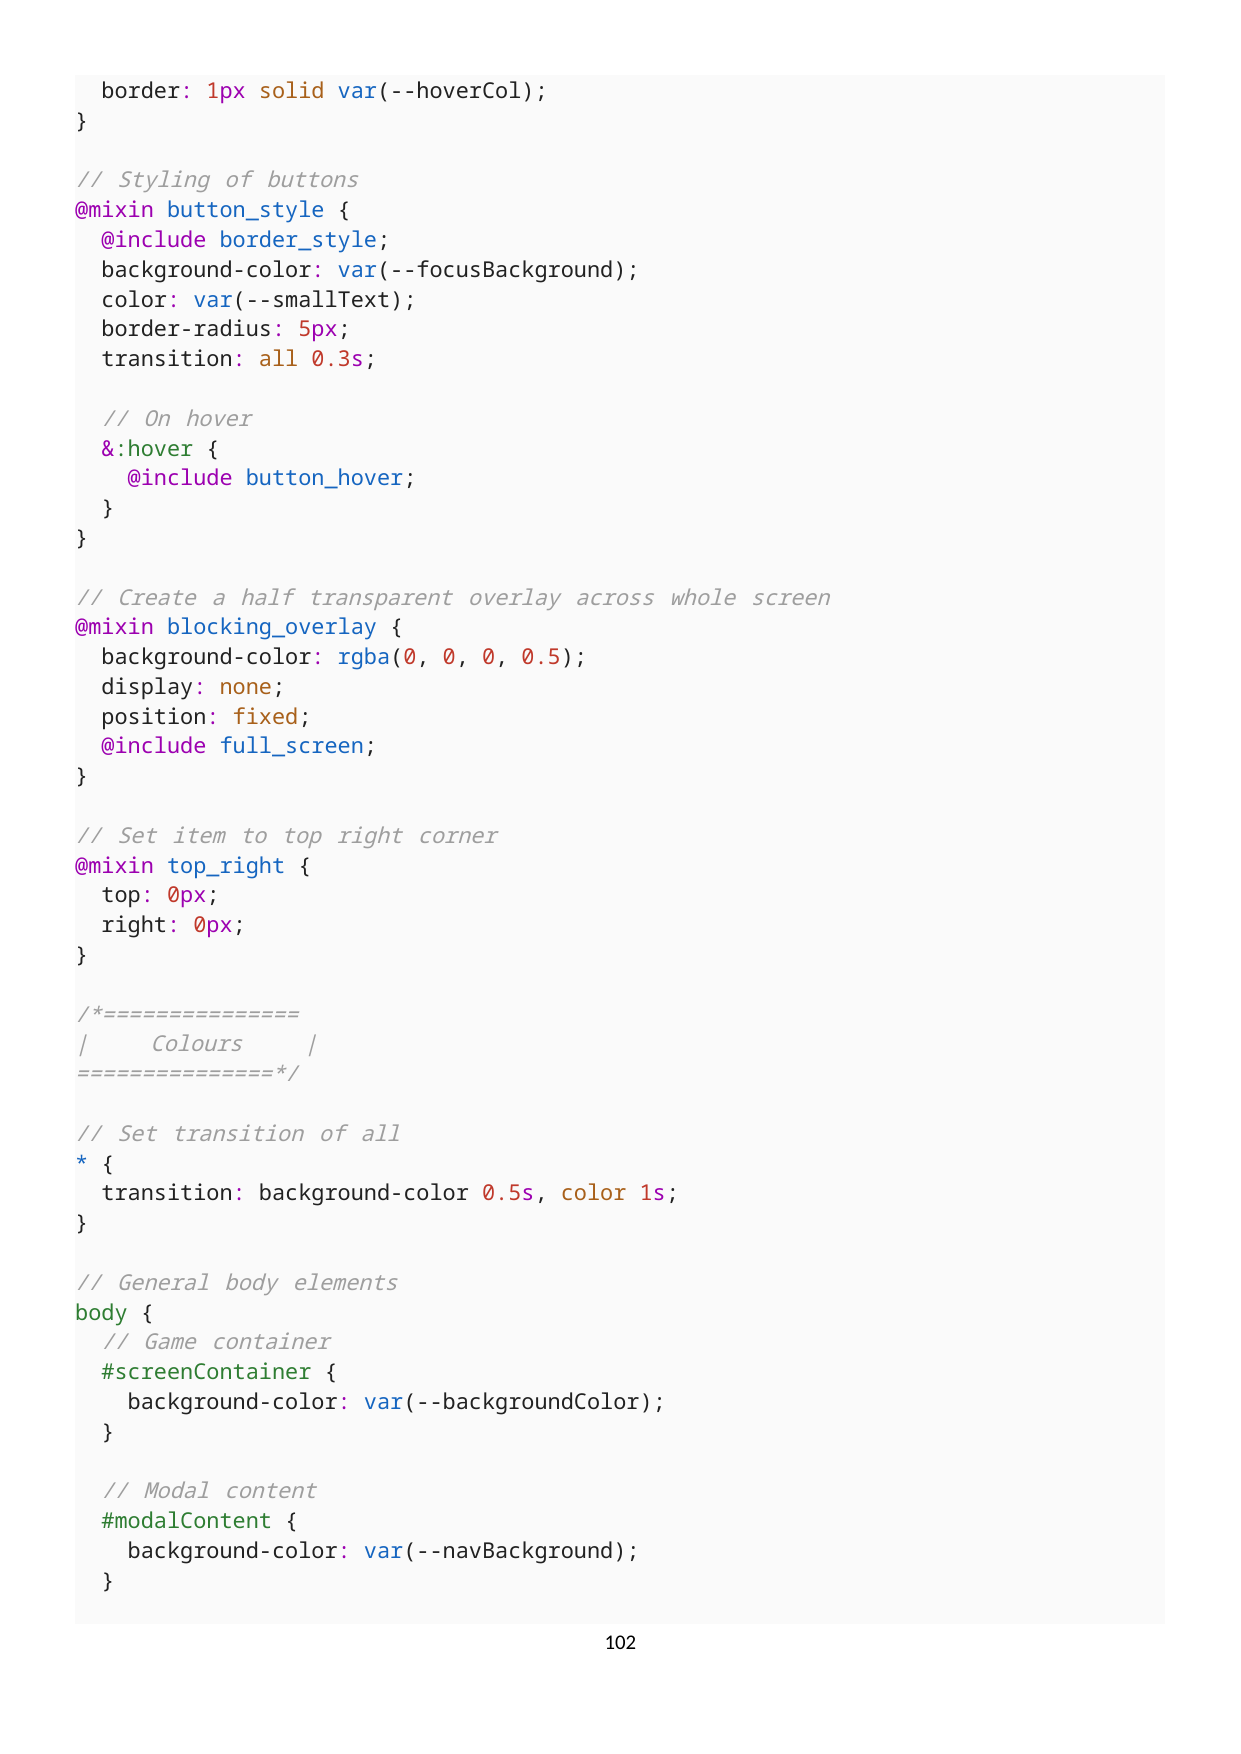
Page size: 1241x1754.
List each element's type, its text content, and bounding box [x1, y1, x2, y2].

text // Modal content [75, 1475, 1165, 1505]
text } [75, 522, 1165, 552]
text @mixin top_right { [75, 849, 1165, 879]
text border: 1px solid var(--hoverCol); [75, 75, 1165, 105]
text // Set item to top right corner [75, 820, 1165, 849]
text &:hover { [75, 432, 1165, 462]
text * { [75, 1147, 1165, 1177]
text @mixin blocking_overlay { [75, 611, 1165, 641]
text } [75, 1207, 1165, 1237]
text transition: all 0.3s; [75, 343, 1165, 373]
text } [75, 1564, 1165, 1594]
text transition: background-color 0.5s, color 1s; [75, 1177, 1165, 1207]
text @include button_hover; [75, 462, 1165, 492]
text } [75, 1416, 1165, 1445]
text border-radius: 5px; [75, 313, 1165, 343]
text color: var(--smallText); [75, 283, 1165, 313]
text @include full_screen; [75, 730, 1165, 760]
text display: none; [75, 671, 1165, 701]
text top: 0px; [75, 879, 1165, 909]
text #screenContainer { [75, 1356, 1165, 1386]
text /*=============== [75, 998, 1165, 1028]
text } [75, 105, 1165, 134]
text @mixin button_style { [75, 194, 1165, 224]
text } [75, 492, 1165, 522]
text } [75, 760, 1165, 790]
text // Create a half transparent overlay across whole screen [75, 581, 1165, 611]
text background-color: var(--focusBackground); [75, 254, 1165, 283]
text body { [75, 1296, 1165, 1326]
text // Game container [75, 1326, 1165, 1356]
text #modalContent { [75, 1505, 1165, 1535]
text background-color: var(--backgroundColor); [75, 1386, 1165, 1416]
text // Set transition of all [75, 1118, 1165, 1147]
text background-color: rgba(0, 0, 0, 0.5); [75, 641, 1165, 671]
text // On hover [75, 403, 1165, 432]
text background-color: var(--navBackground); [75, 1535, 1165, 1564]
text | Colours | [75, 1028, 1165, 1058]
text position: fixed; [75, 701, 1165, 730]
text } [75, 939, 1165, 969]
text ===============*/ [75, 1058, 1165, 1088]
text @include border_style; [75, 224, 1165, 254]
text // General body elements [75, 1267, 1165, 1296]
text right: 0px; [75, 909, 1165, 939]
text // Styling of buttons [75, 164, 1165, 194]
